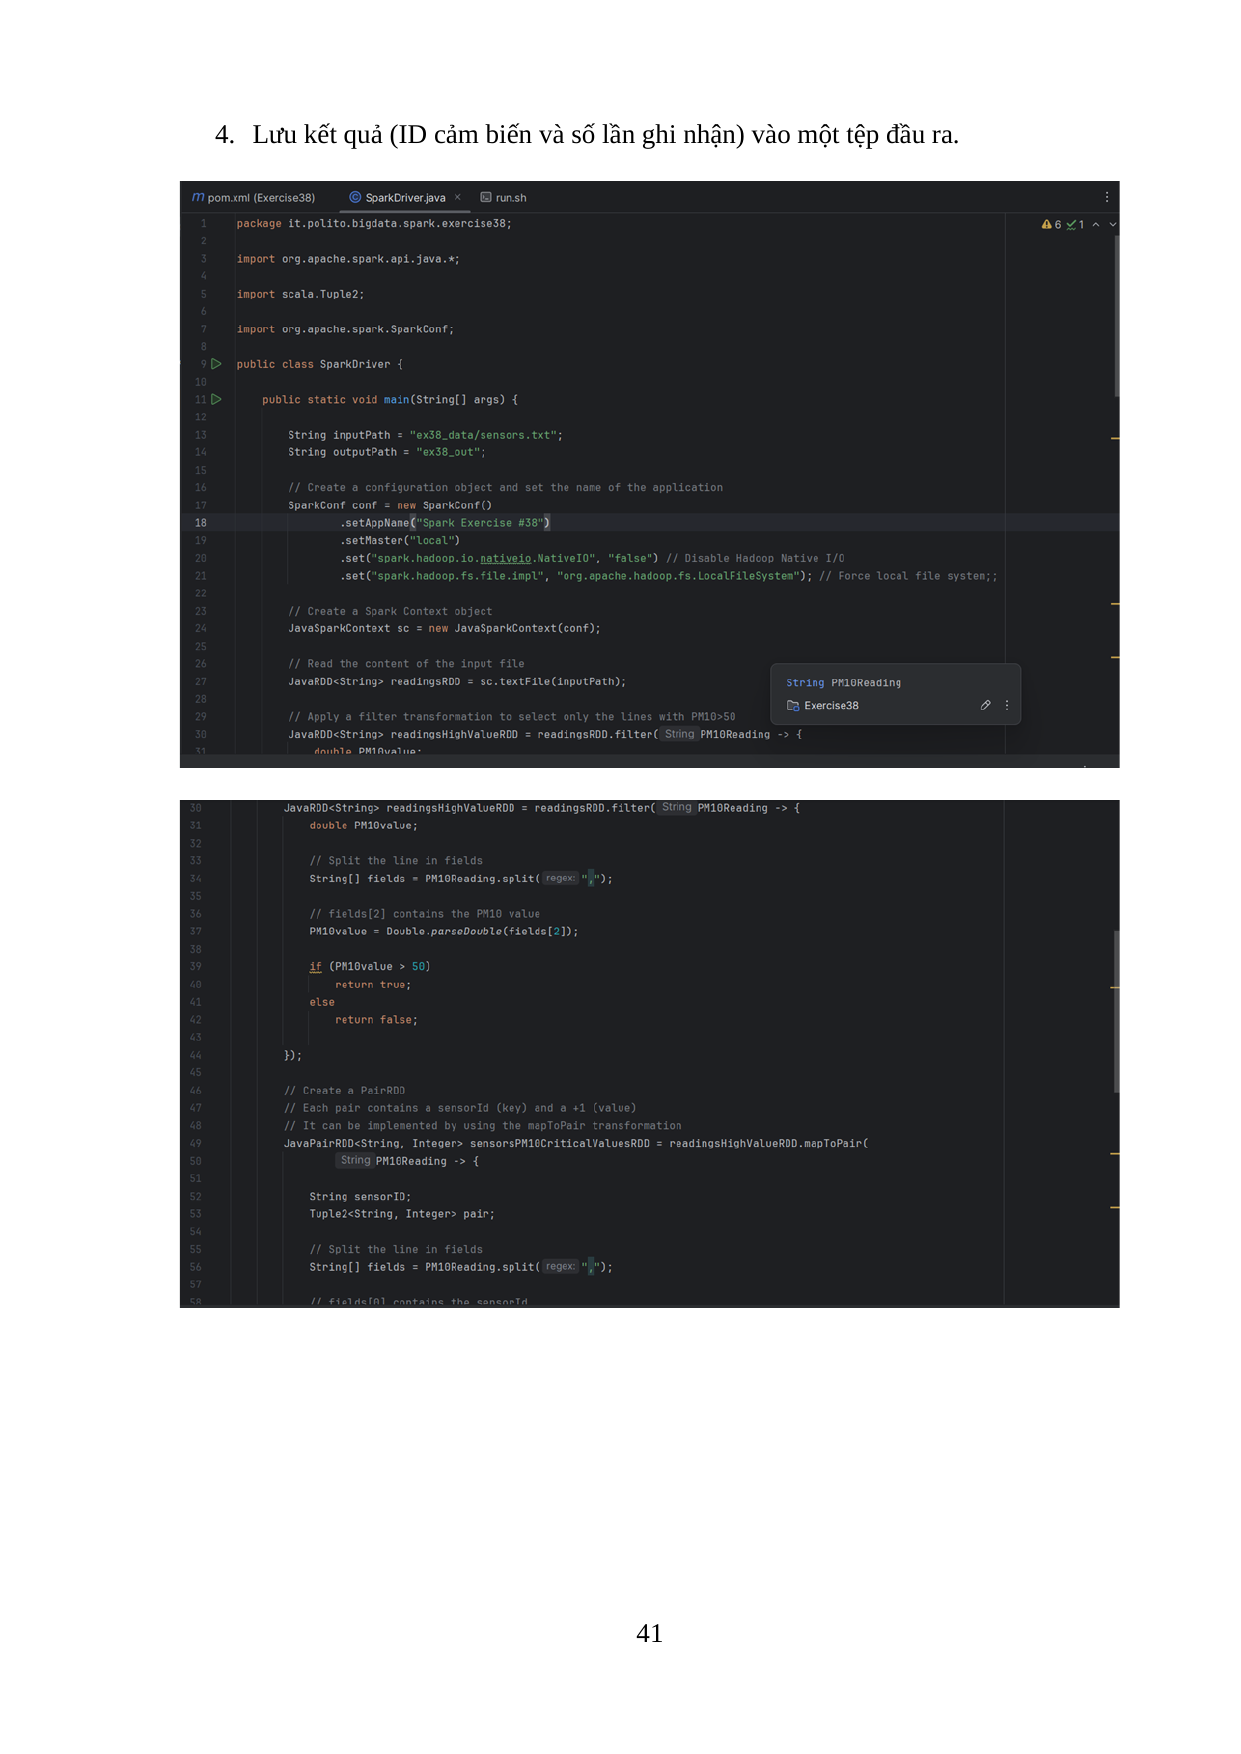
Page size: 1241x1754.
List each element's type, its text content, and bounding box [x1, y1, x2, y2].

picture [179, 800, 1120, 1308]
list Lưu kết quả (ID cảm biến và số lần ghi nhận) vào một tệp đầu ra. [215, 118, 1122, 149]
picture [179, 181, 1120, 768]
